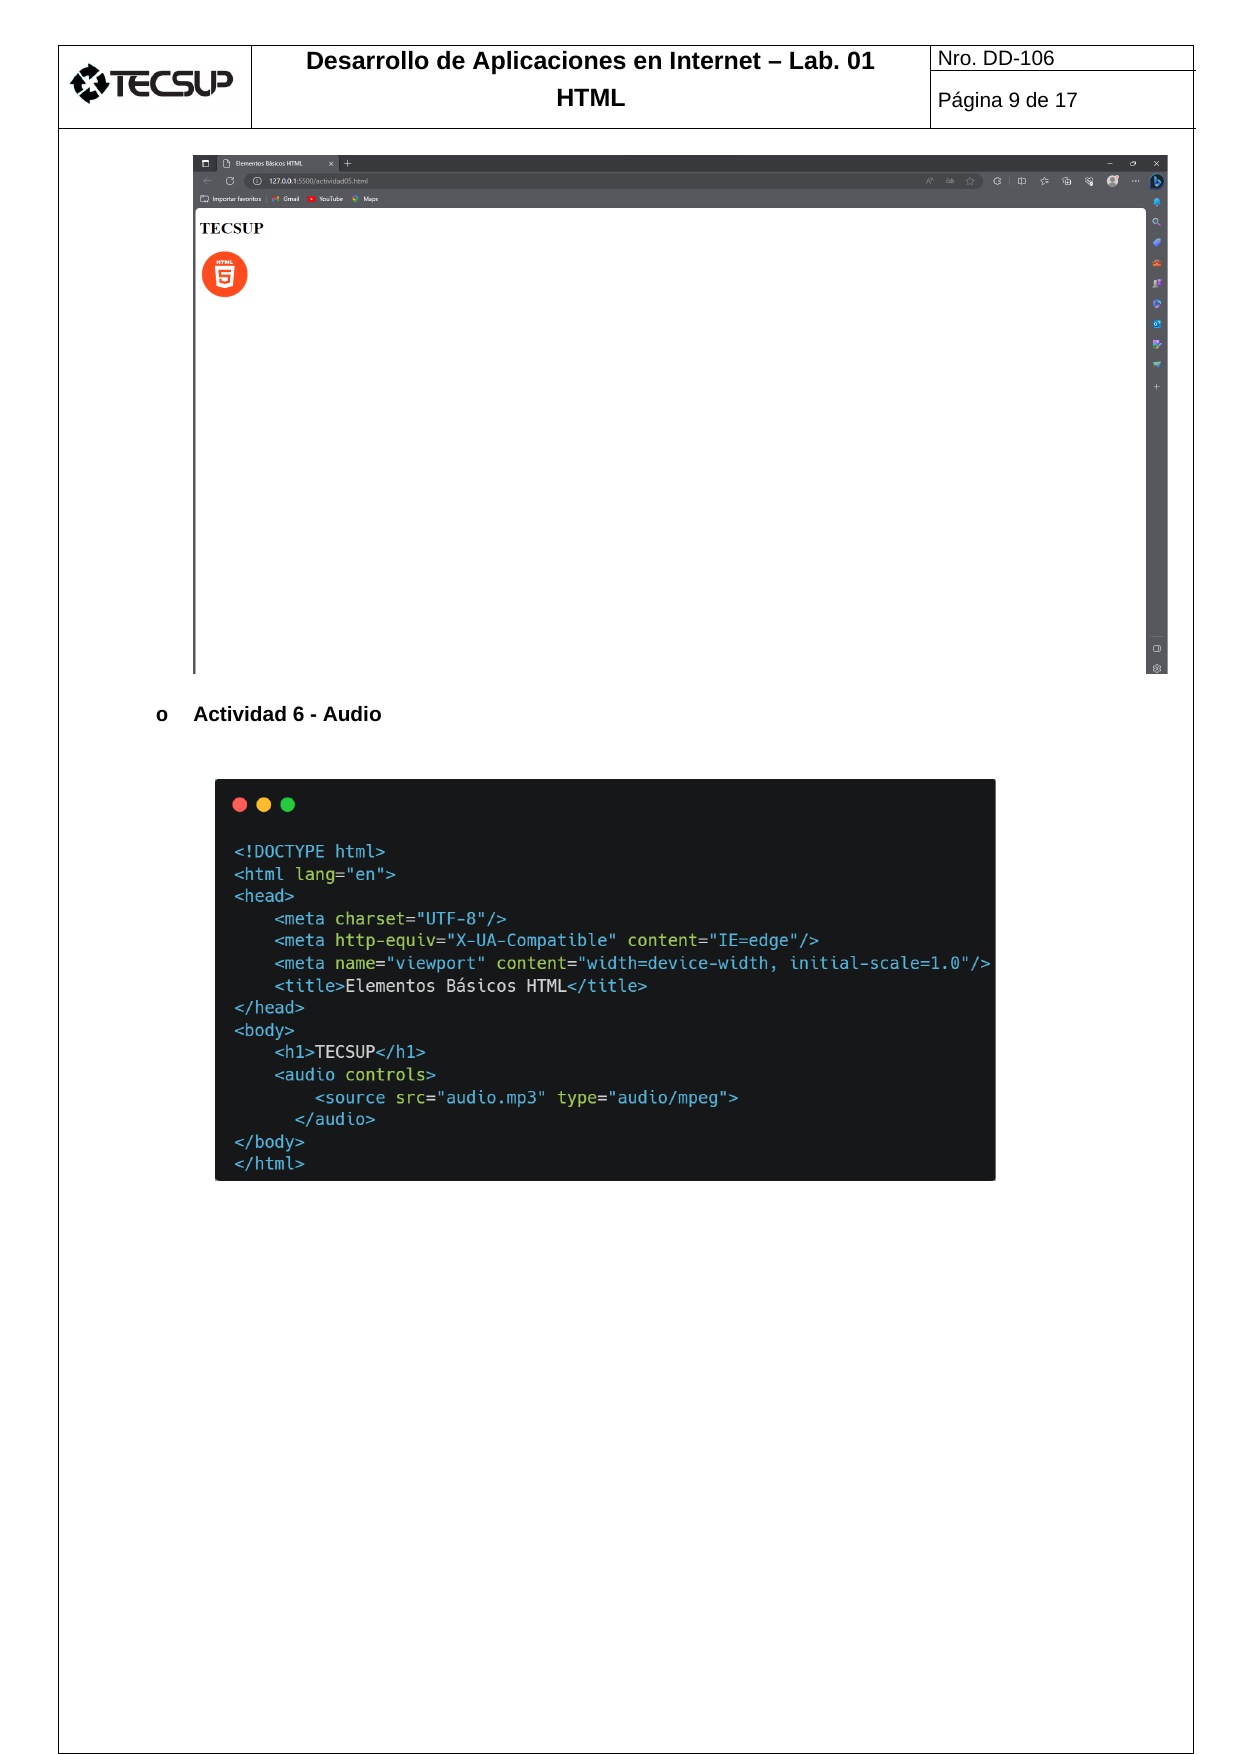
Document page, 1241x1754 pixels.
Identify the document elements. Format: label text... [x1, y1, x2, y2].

picture [66, 62, 238, 112]
picture [193, 155, 1168, 674]
picture [215, 779, 996, 1181]
list Actividad 6 - Audio [156, 701, 1093, 727]
